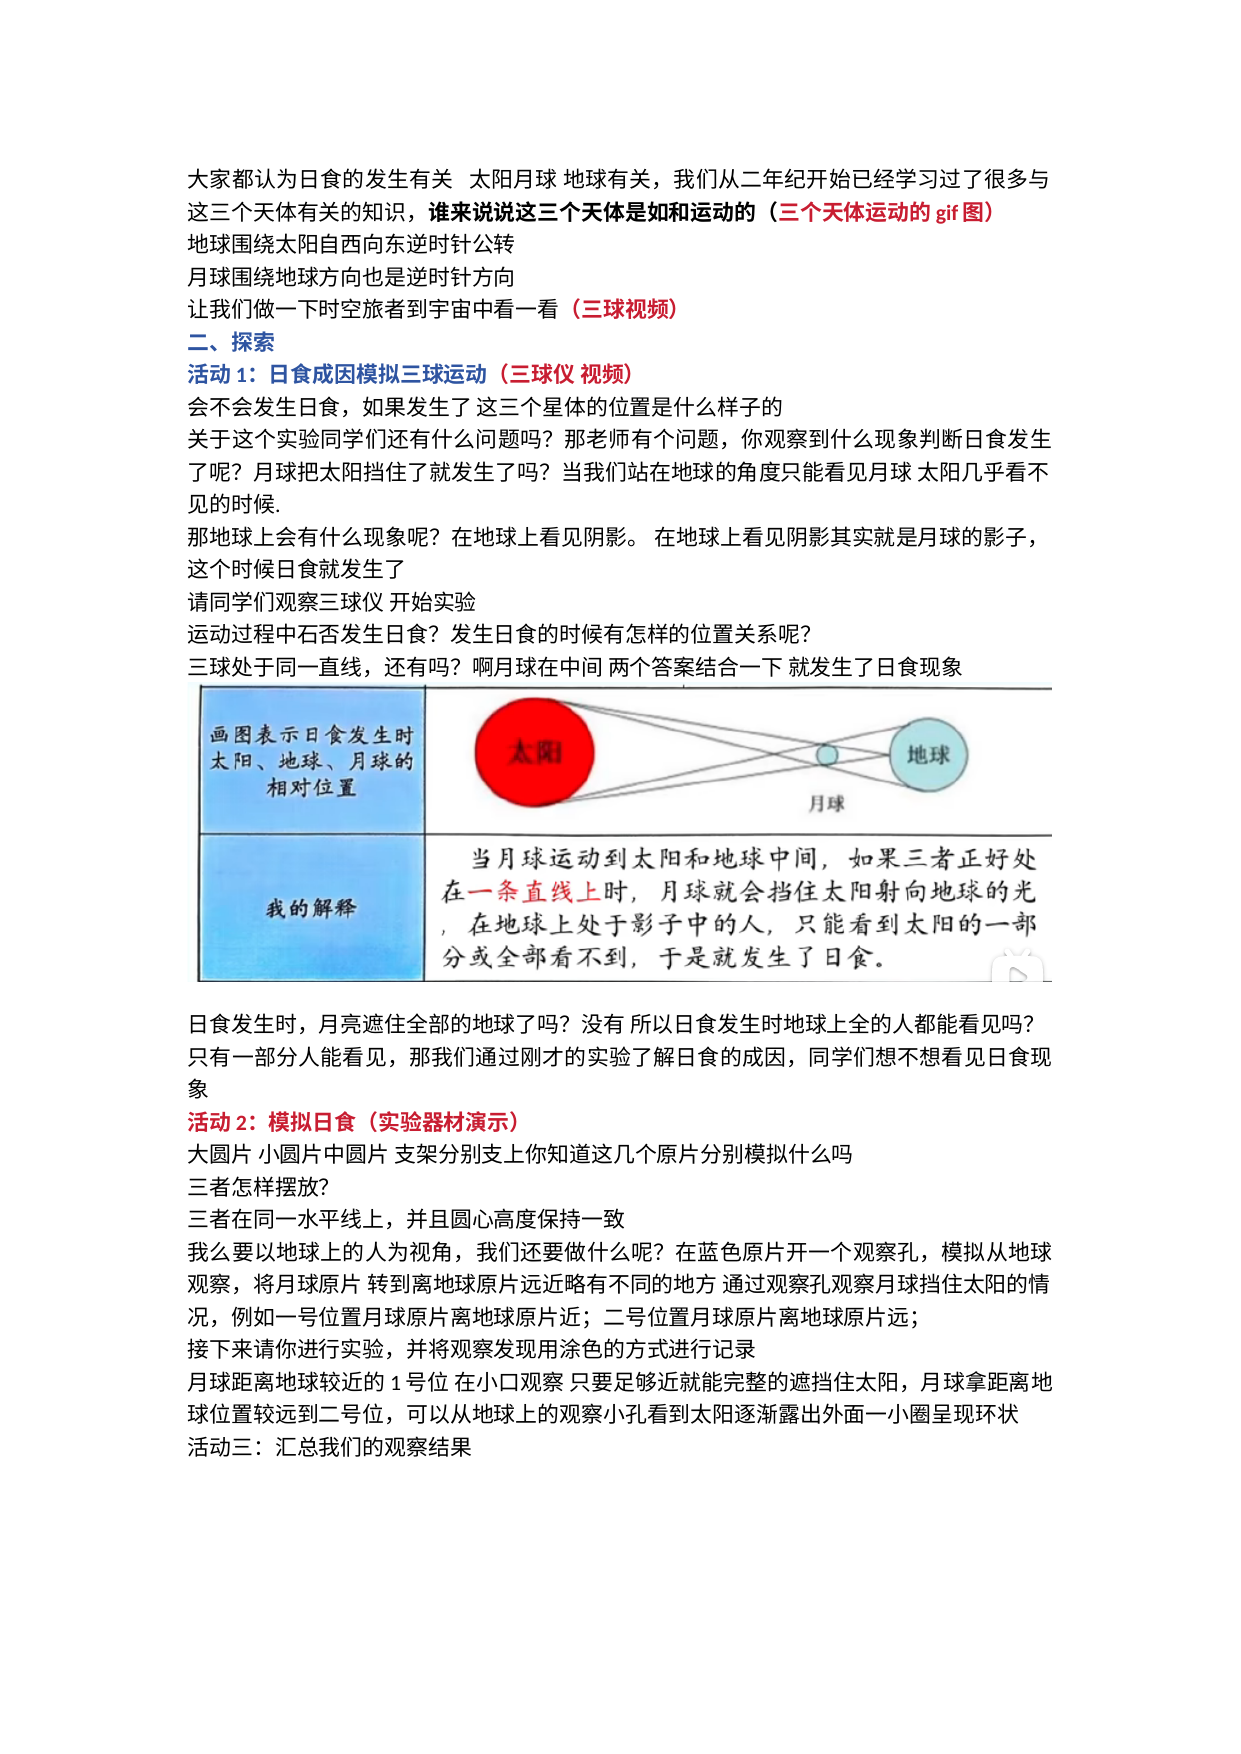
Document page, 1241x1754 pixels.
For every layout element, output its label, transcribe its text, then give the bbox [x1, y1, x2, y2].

list 会不会发生日食，如果发生了 这三个星体的位置是什么样子的 [187, 389, 1053, 422]
list 日食发生时，月亮遮住全部的地球了吗？没有 所以日食发生时地球上全的人都能看见吗？ 只有一部分人能看见，那我们通过刚才的实验了解日食的成因，同学们想不想看见日食现象 [187, 1007, 1053, 1104]
list 活动2：模拟日食（实验器材演示） [187, 1104, 1053, 1137]
list 请同学们观察三球仪 开始实验 [187, 584, 1053, 617]
list 月球距离地球较近的1号位 在小口观察 只要足够近就能完整的遮挡住太阳，月球拿距离地球位置较远到二号位，可以从地球上的观察小孔看到太阳逐渐露出外面一小圈呈现环状 [187, 1364, 1053, 1429]
list 运动过程中石否发生日食？发生日食的时候有怎样的位置关系呢？ [187, 617, 1053, 649]
list 三者在同一水平线上，并且圆心高度保持一致 [187, 1202, 1053, 1234]
list 活动三：汇总我们的观察结果 [187, 1429, 1053, 1462]
list 大家都认为日食的发生有关 太阳月球 地球有关，我们从二年纪开始已经学习过了很多与这三个天体有关的知识，谁来说说这三个天体是如和运动的（三个天体运动的gif图） [187, 162, 1053, 227]
list 三者怎样摆放？ [187, 1169, 1053, 1202]
list 大圆片 小圆片中圆片 支架分别支上你知道这几个原片分别模拟什么吗 [187, 1137, 1053, 1169]
list 三球处于同一直线，还有吗？啊月球在中间 两个答案结合一下 就发生了日食现象 [187, 649, 1053, 682]
list 让我们做一下时空旅者到宇宙中看一看（三球视频） [187, 292, 1053, 324]
list 地球围绕太阳自西向东逆时针公转 [187, 227, 1053, 259]
list 我么要以地球上的人为视角，我们还要做什么呢？在蓝色原片开一个观察孔，模拟从地球观察，将月球原片 转到离地球原片远近略有不同的地方 通过观察孔观察月球挡住太阳的情况，例如一号位置月球原片离地球原片近；二号位置月球原片离地球原片远； [187, 1234, 1053, 1332]
list 那地球上会有什么现象呢？在地球上看见阴影。 在地球上看见阴影其实就是月球的影子，这个时候日食就发生了 [187, 519, 1053, 584]
list 活动1：日食成因模拟三球运动（三球仪 视频） [187, 357, 1053, 389]
picture [187, 682, 1052, 982]
list 月球围绕地球方向也是逆时针方向 [187, 259, 1053, 292]
list 关于这个实验同学们还有什么问题吗？那老师有个问题，你观察到什么现象判断日食发生了呢？月球把太阳挡住了就发生了吗？当我们站在地球的角度只能看见月球 太阳几乎看不见的时候. [187, 422, 1053, 519]
list 接下来请你进行实验，并将观察发现用涂色的方式进行记录 [187, 1332, 1053, 1364]
list 二、探索 [187, 324, 1053, 357]
